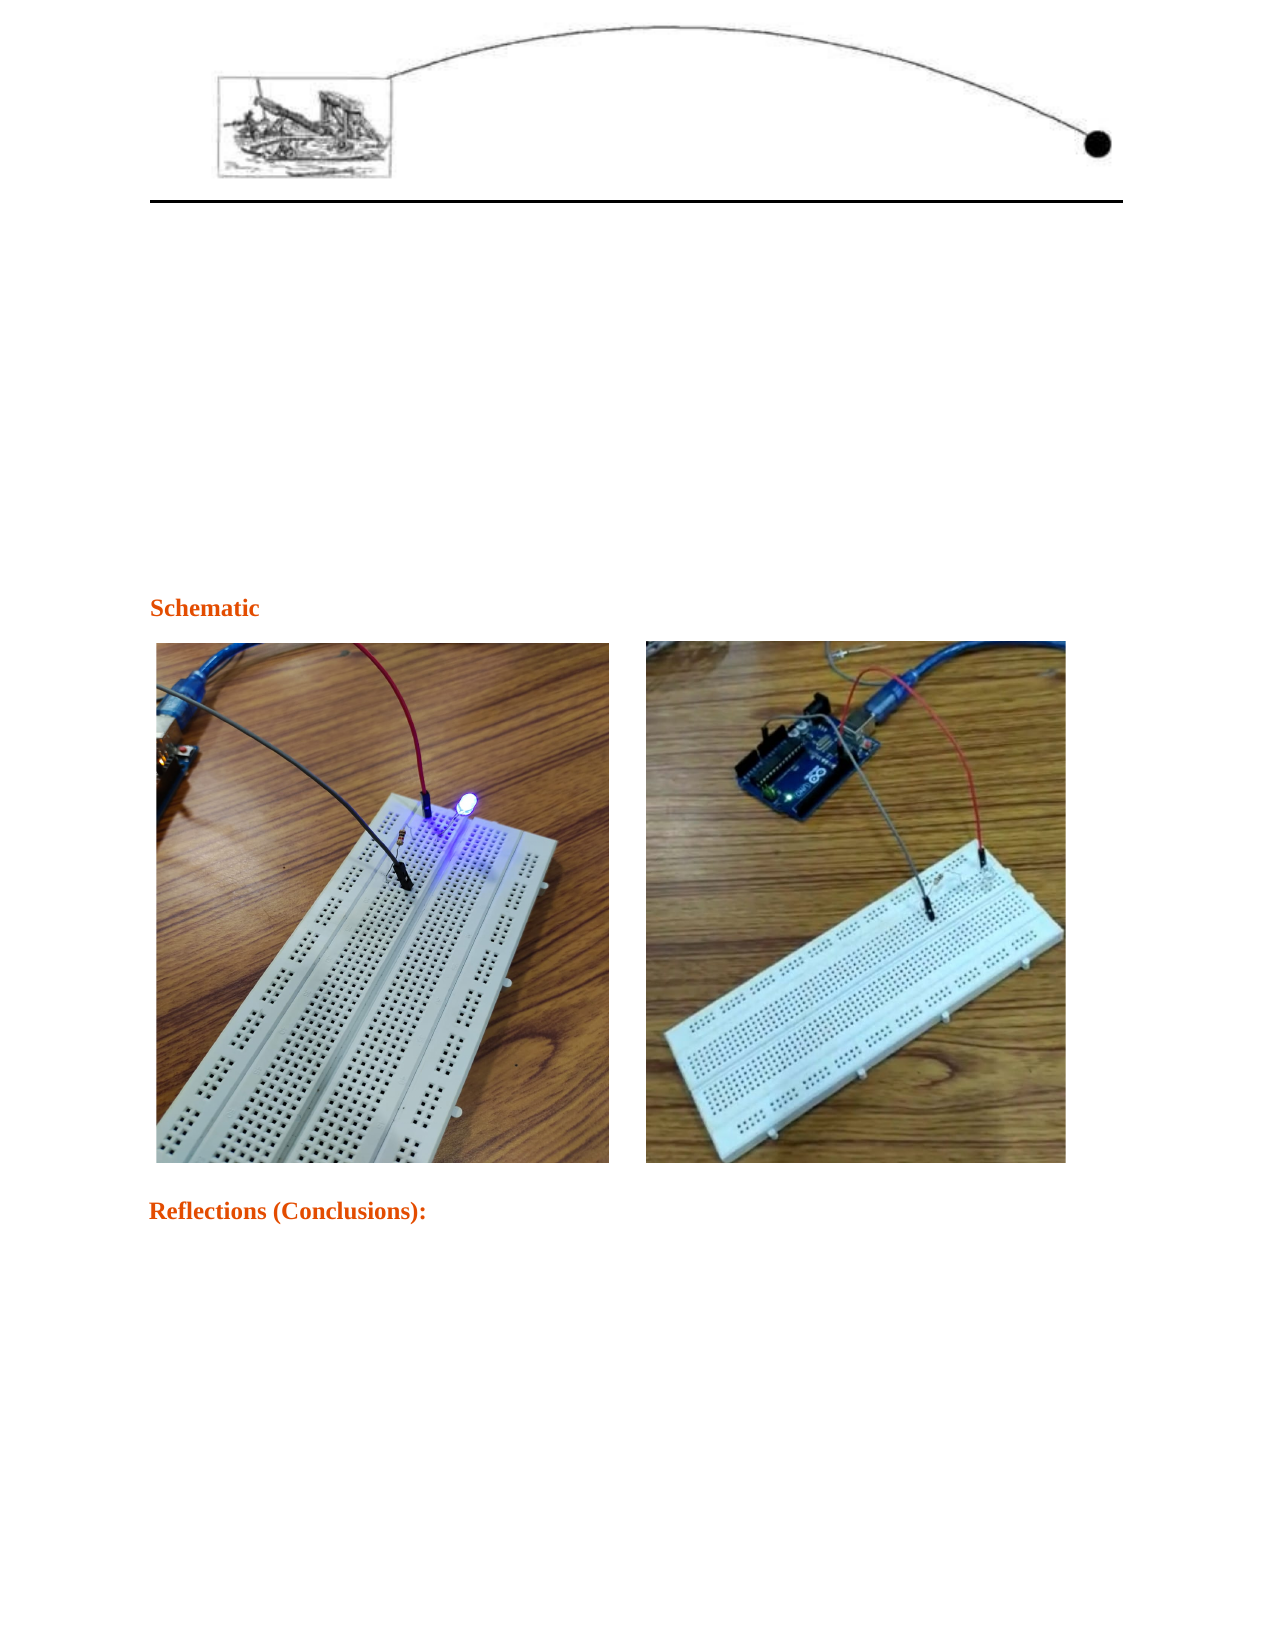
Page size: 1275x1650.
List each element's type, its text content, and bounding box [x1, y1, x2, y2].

picture [150, 0, 1124, 195]
picture [156, 643, 609, 1163]
text Schematic [150, 593, 1125, 622]
text Reflections (Conclusions): [148, 1196, 1125, 1225]
picture [646, 641, 1066, 1163]
